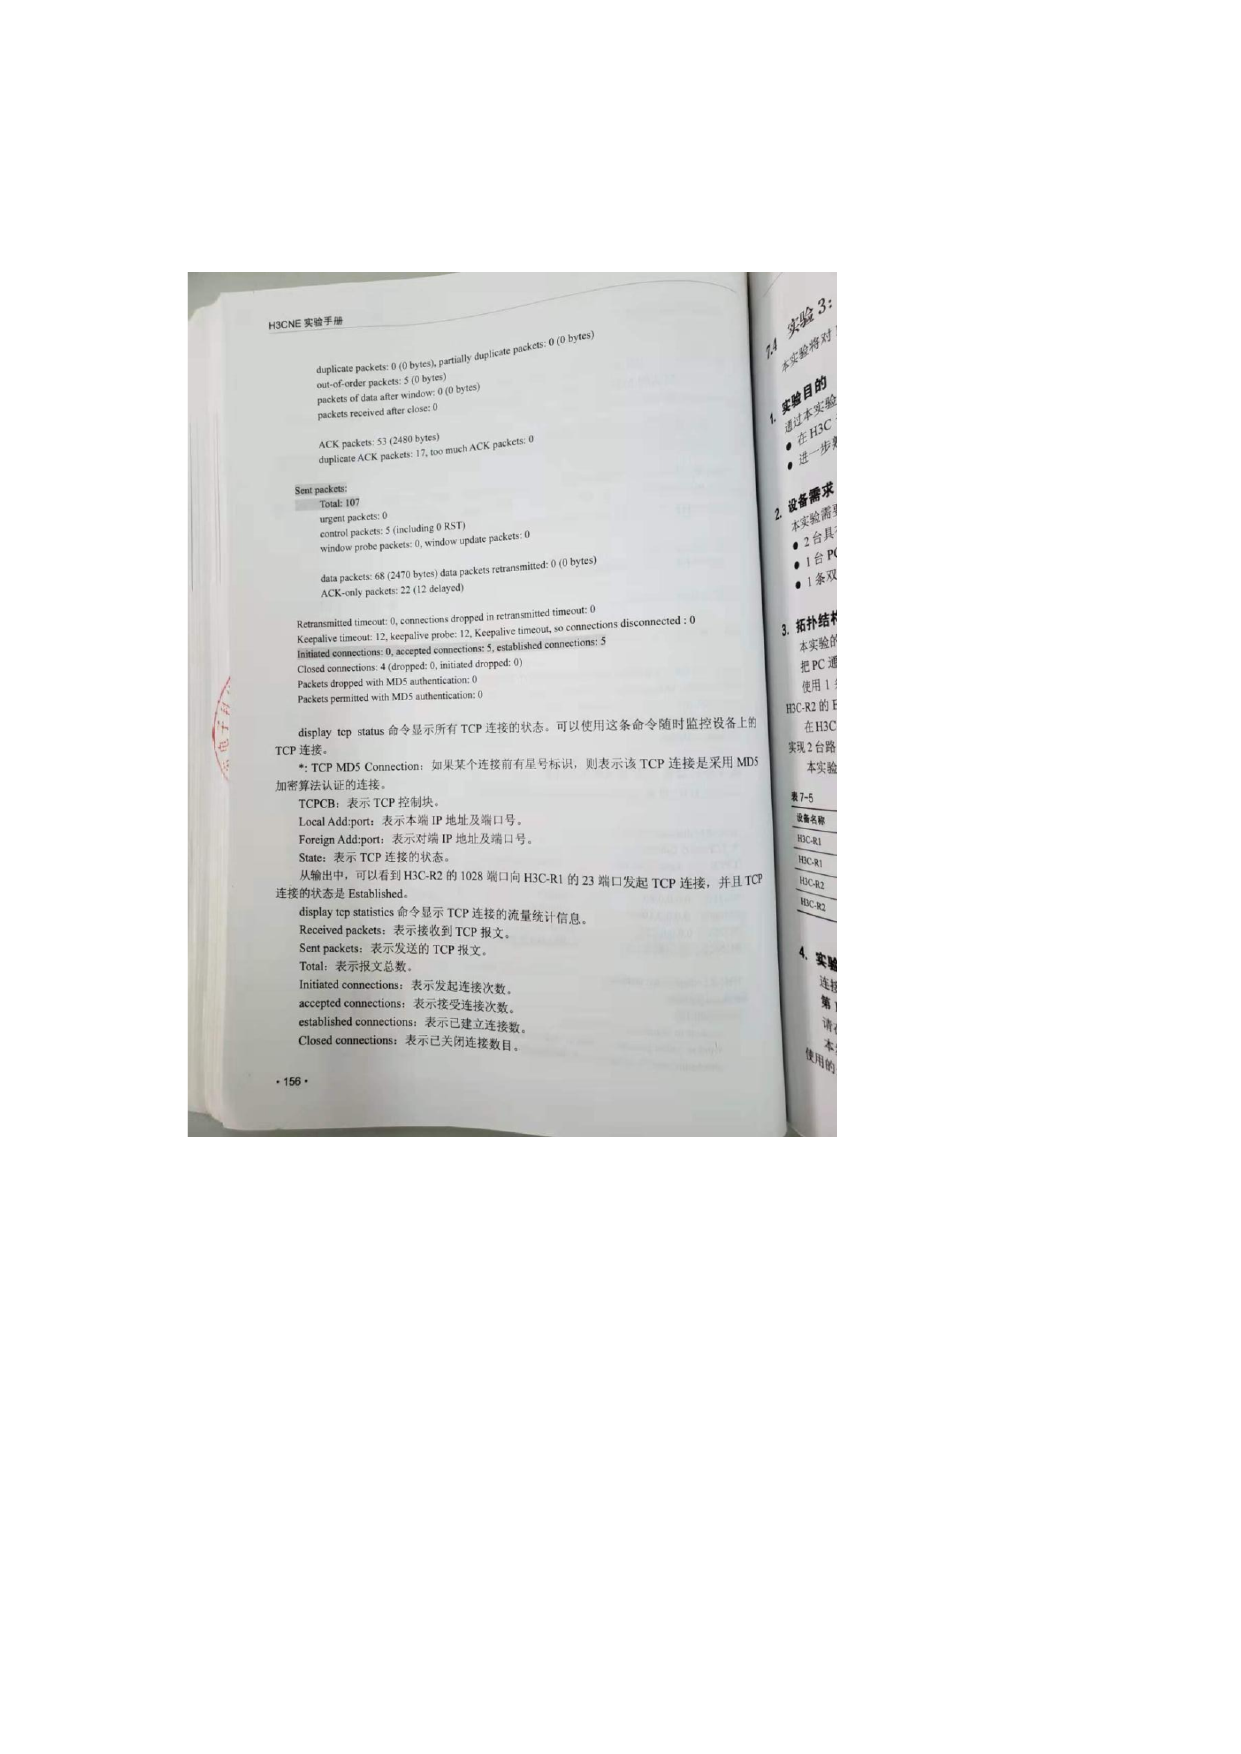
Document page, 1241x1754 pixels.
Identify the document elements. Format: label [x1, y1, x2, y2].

picture [188, 273, 837, 1136]
